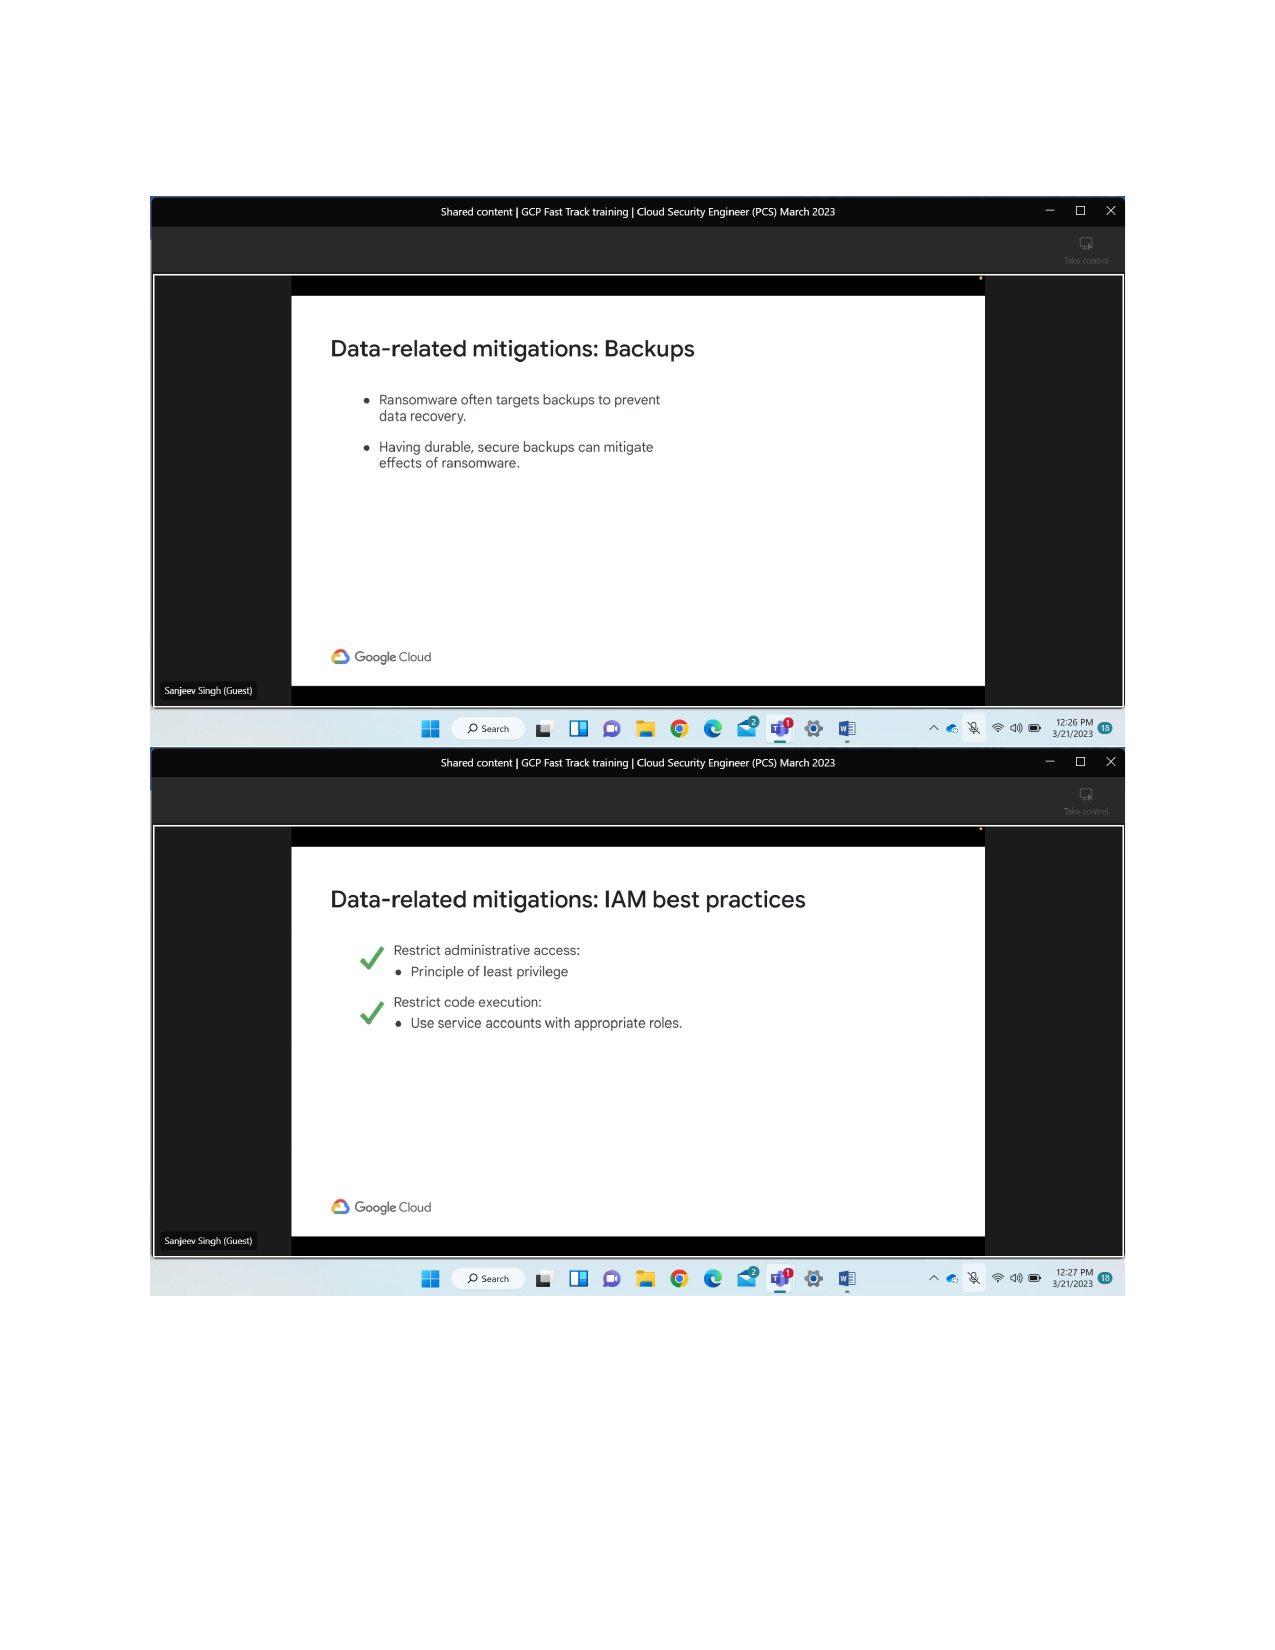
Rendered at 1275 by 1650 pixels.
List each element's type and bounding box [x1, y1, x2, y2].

picture [150, 196, 1125, 746]
picture [150, 747, 1125, 1296]
